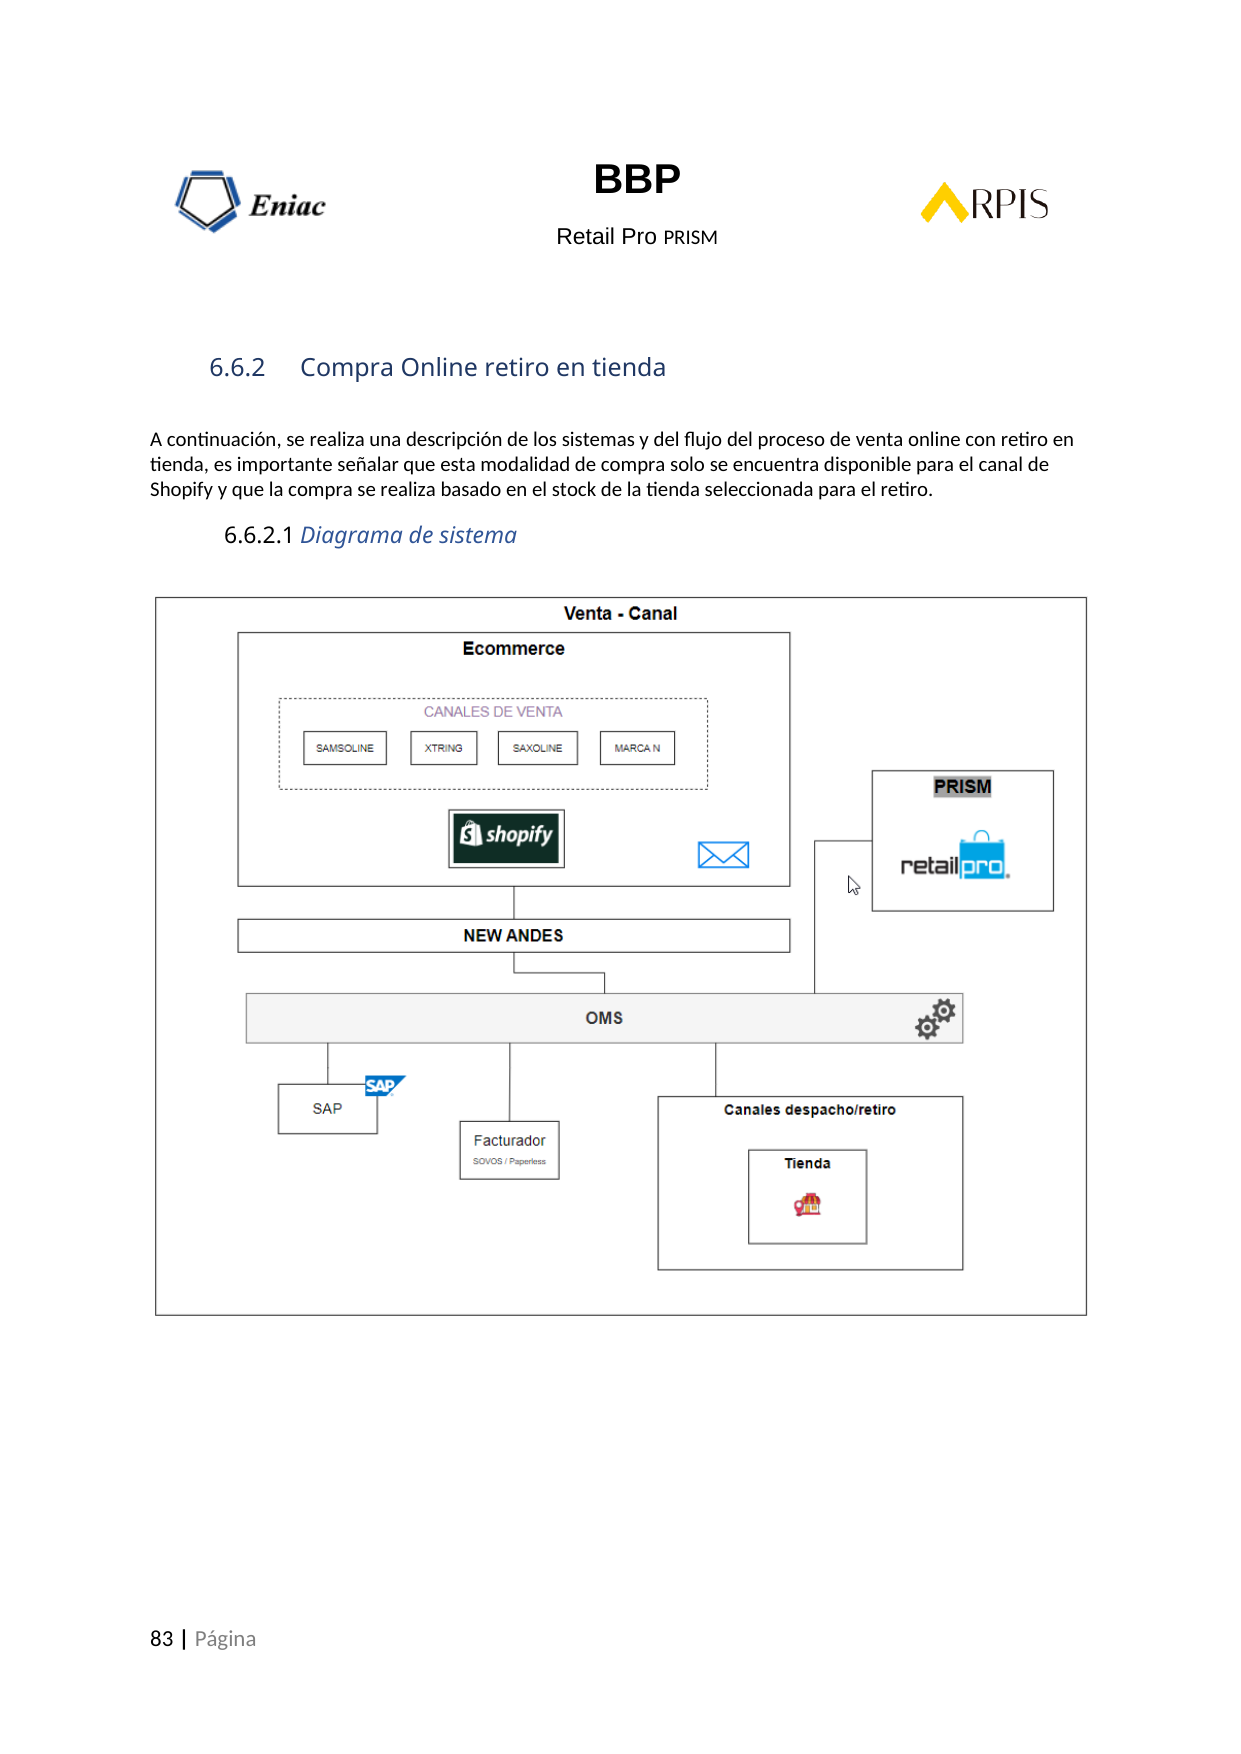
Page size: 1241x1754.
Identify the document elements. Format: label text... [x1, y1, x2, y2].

picture [150, 594, 1091, 1322]
subtitle Compra Online retiro en tienda [209, 350, 1090, 384]
subtitle Diagrama de sistema [224, 519, 1090, 550]
picture [920, 180, 1048, 225]
text A continuación, se realiza una descripción de los sistemas y del flujo del proceso de venta online con retiro en tienda, es importante señalar que esta modalidad de compra solo se encuentra disponible para el canal de Shopify y que la compra se realiza basado en el stock de la tienda seleccionada para el retiro. [150, 426, 1090, 502]
picture [172, 164, 331, 240]
